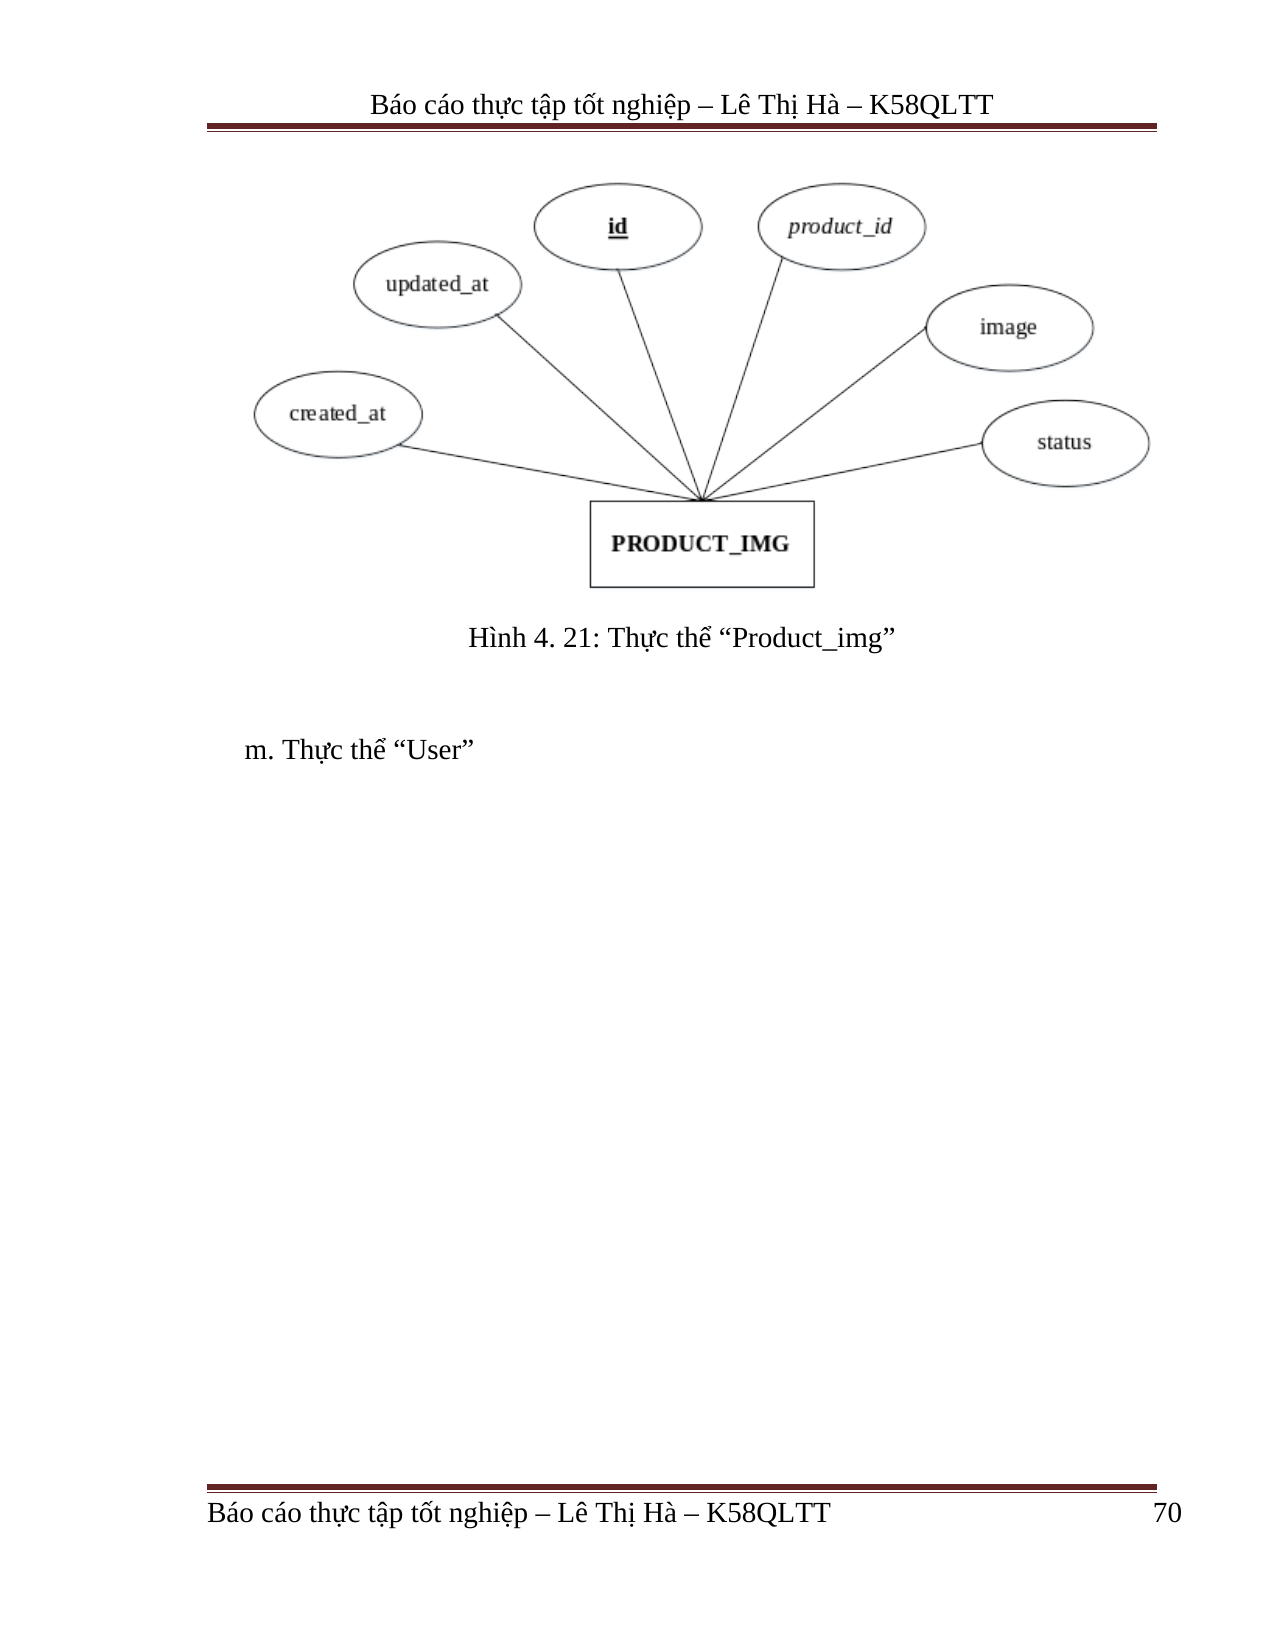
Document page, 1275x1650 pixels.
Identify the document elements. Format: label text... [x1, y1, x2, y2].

text Hình 4. 21: Thực thể “Product_img” [207, 620, 1157, 653]
list Thực thể “User” [244, 732, 1157, 765]
